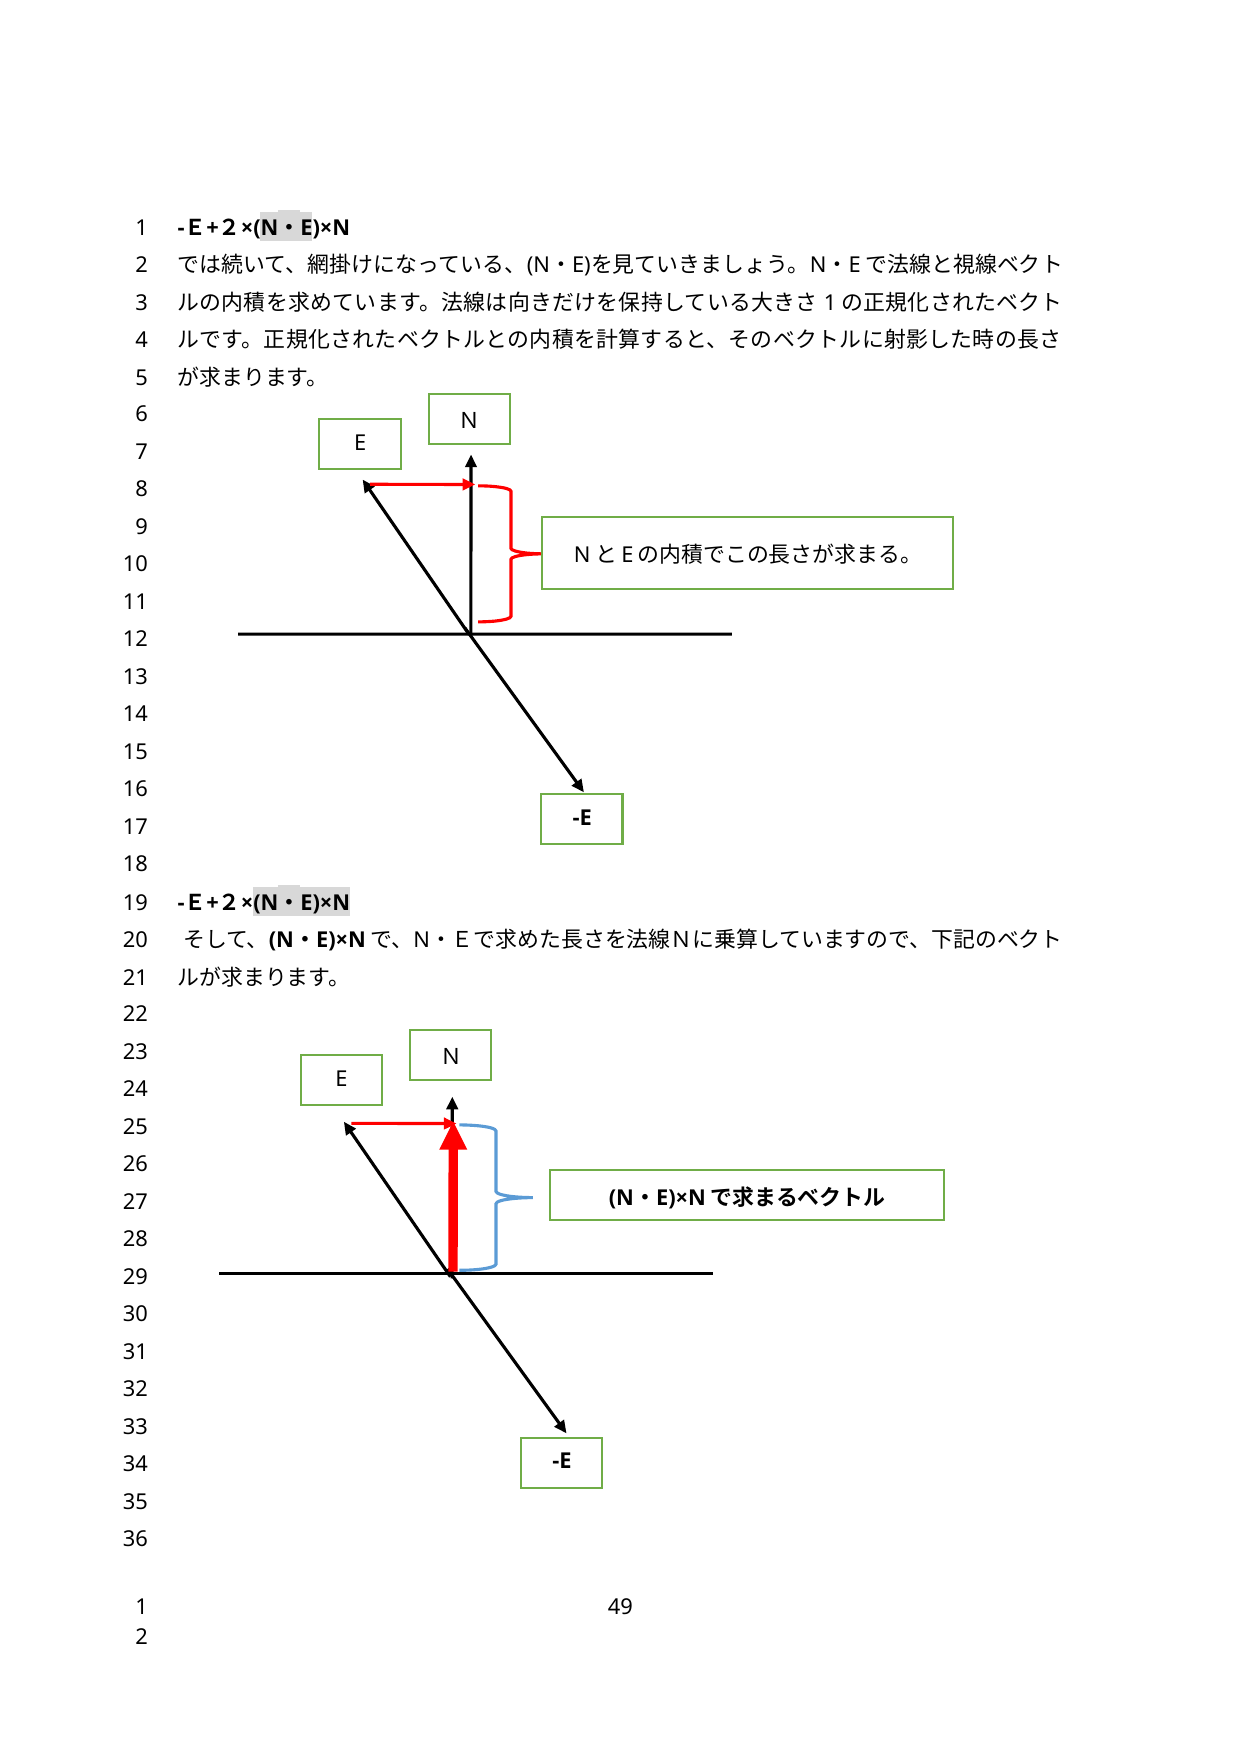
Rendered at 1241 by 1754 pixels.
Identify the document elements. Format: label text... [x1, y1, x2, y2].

text -Ｅ+２×(N・E)×N [177, 882, 1063, 919]
text -Ｅ+２×(N・E)×N [177, 207, 1063, 244]
text では続いて、網掛けになっている、(N・E)を見ていきましょう。N・Eで法線と視線ベクトルの内積を求めています。法線は向きだけを保持している大きさ1の正規化されたベクトルです。正規化されたベクトルとの内積を計算すると、そのベクトルに射影した時の長さが求まります。 [177, 244, 1063, 394]
text そして、(N・E)×Nで、N・Ｅで求めた長さを法線Ｎに乗算していますので、下記のベクトルが求まります。 [177, 919, 1063, 994]
